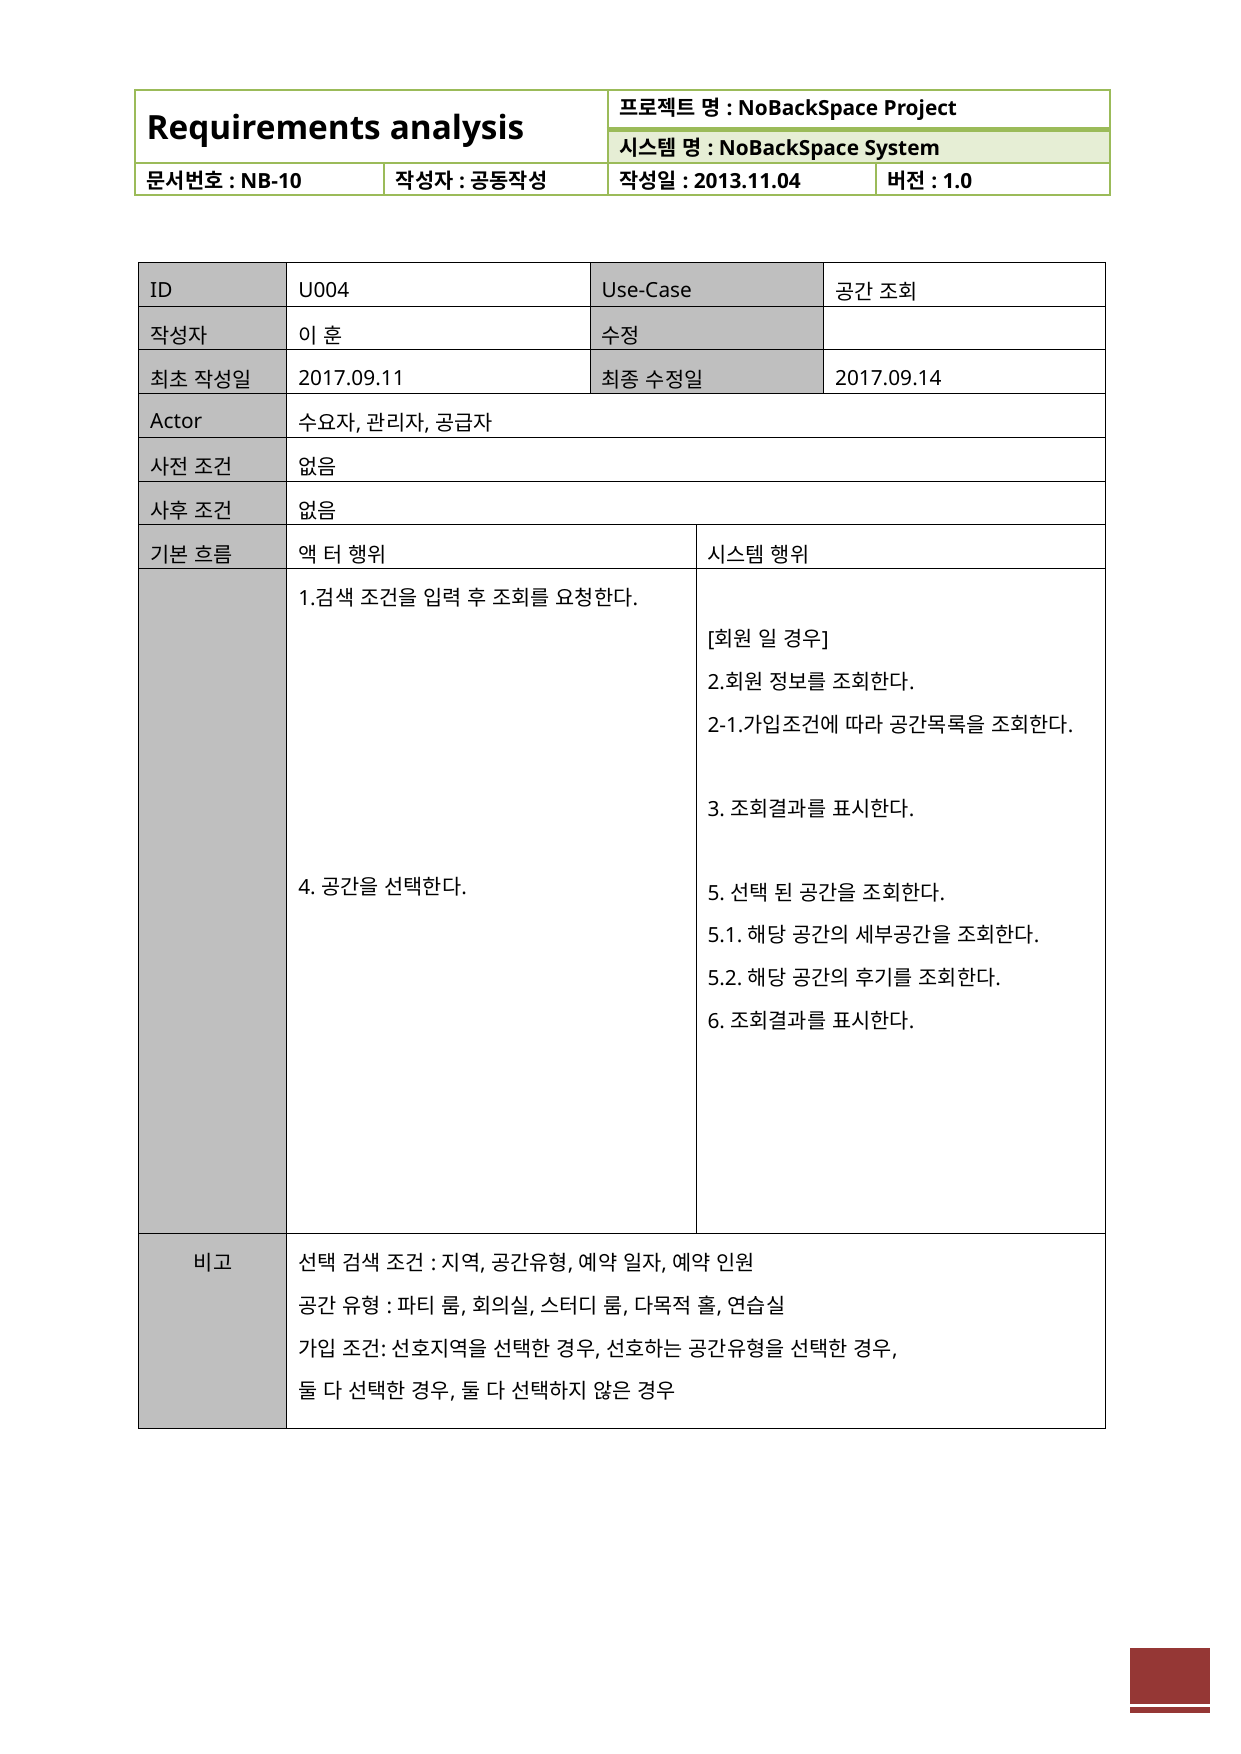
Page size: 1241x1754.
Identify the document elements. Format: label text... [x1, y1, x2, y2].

table_cell [824, 307, 1105, 349]
table_cell 수요자, 관리자, 공급자 [287, 394, 1105, 437]
table_cell 기본 흐름 [139, 525, 286, 568]
table_cell 사전 조건 [139, 438, 286, 481]
table_cell 없음 [287, 482, 1105, 524]
table_cell 이 훈 [287, 307, 590, 349]
table_cell 액 터 행위 [287, 525, 696, 568]
table_cell 작성자 [139, 307, 286, 349]
table_cell 1.검색 조건을 입력 후 조회를 요청한다. 4. 공간을 선택한다. [287, 569, 696, 1233]
table_header U004 [287, 263, 590, 306]
table_cell 최초 작성일 [139, 350, 286, 393]
table_header 공간 조회 [824, 263, 1105, 306]
table_cell [139, 569, 286, 1233]
table_header ID [139, 263, 286, 306]
table_cell 수정 [591, 307, 823, 349]
table_cell 없음 [287, 438, 1105, 481]
table_cell 시스템 행위 [697, 525, 1105, 568]
table_cell [회원 일 경우] 2.회원 정보를 조회한다. 2-1.가입조건에 따라 공간목록을 조회한다. 3. 조회결과를 표시한다. 5. 선택 된 공간을 조회한다. 5.1. 해당 공간의 세부공간을 조회한다. 5.2. 해당 공간의 후기를 조회한다. 6. 조회결과를 표시한다. [697, 569, 1105, 1233]
table_cell 2017.09.14 [824, 350, 1105, 393]
table_cell 사후 조건 [139, 482, 286, 524]
table_header Use-Case [591, 263, 823, 306]
table_cell 선택 검색 조건 : 지역, 공간유형, 예약 일자, 예약 인원 공간 유형 : 파티 룸, 회의실, 스터디 룸, 다목적 홀, 연습실 가입 조건: 선호지역을 선택한 경우, 선호하는 공간유형을 선택한 경우, 둘 다 선택한 경우, 둘 다 선택하지 않은 경우 [287, 1234, 1105, 1428]
table_cell 2017.09.11 [287, 350, 590, 393]
table_cell 최종 수정일 [591, 350, 823, 393]
table_cell 비고 [139, 1234, 286, 1428]
table_cell Actor [139, 394, 286, 437]
